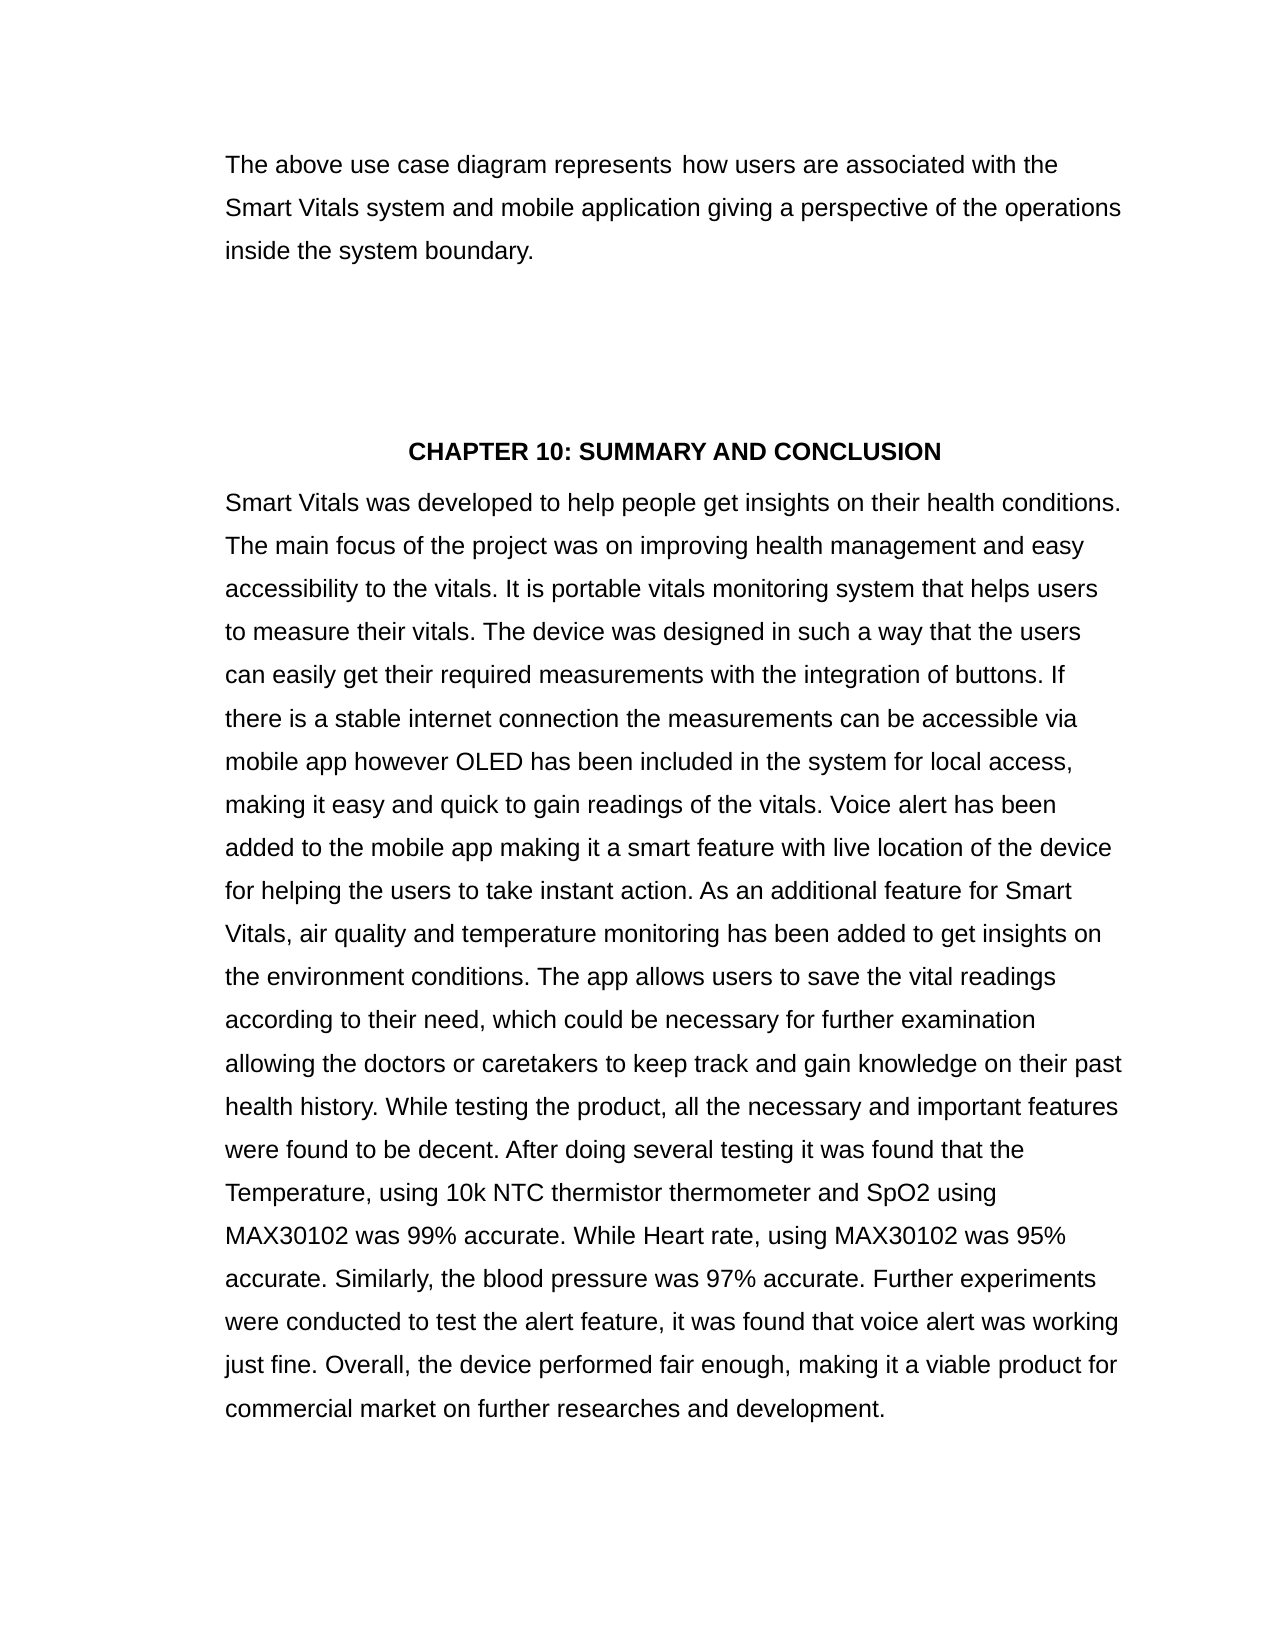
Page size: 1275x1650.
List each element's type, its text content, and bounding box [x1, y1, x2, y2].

text Smart Vitals was developed to help people get insights on their health conditions. The main focus of the project was on improving health management and easy accessibility to the vitals. It is portable vitals monitoring system that helps users to measure their vitals. The device was designed in such a way that the users can easily get their required measurements with the integration of buttons. If there is a stable internet connection the measurements can be accessible via mobile app however OLED has been included in the system for local access, making it easy and quick to gain readings of the vitals. Voice alert has been added to the mobile app making it a smart feature with live location of the device for helping the users to take instant action. As an additional feature for Smart Vitals, air quality and temperature monitoring has been added to get insights on the environment conditions. The app allows users to save the vital readings according to their need, which could be necessary for further examination allowing the doctors or caretakers to keep track and gain knowledge on their past health history. While testing the product, all the necessary and important features were found to be decent. After doing several testing it was found that the Temperature, using 10k NTC thermistor thermometer and SpO2 using MAX30102 was 99% accurate. While Heart rate, using MAX30102 was 95% accurate. Similarly, the blood pressure was 97% accurate. Further experiments were conducted to test the alert feature, it was found that voice alert was working just fine. Overall, the device performed fair enough, making it a viable product for commercial market on further researches and development. [225, 488, 1125, 1422]
subtitle CHAPTER 10: SUMMARY AND CONCLUSION [225, 436, 1125, 465]
text The above use case diagram represents how users are associated with the Smart Vitals system and mobile application giving a perspective of the operations inside the system boundary. [225, 150, 1125, 265]
